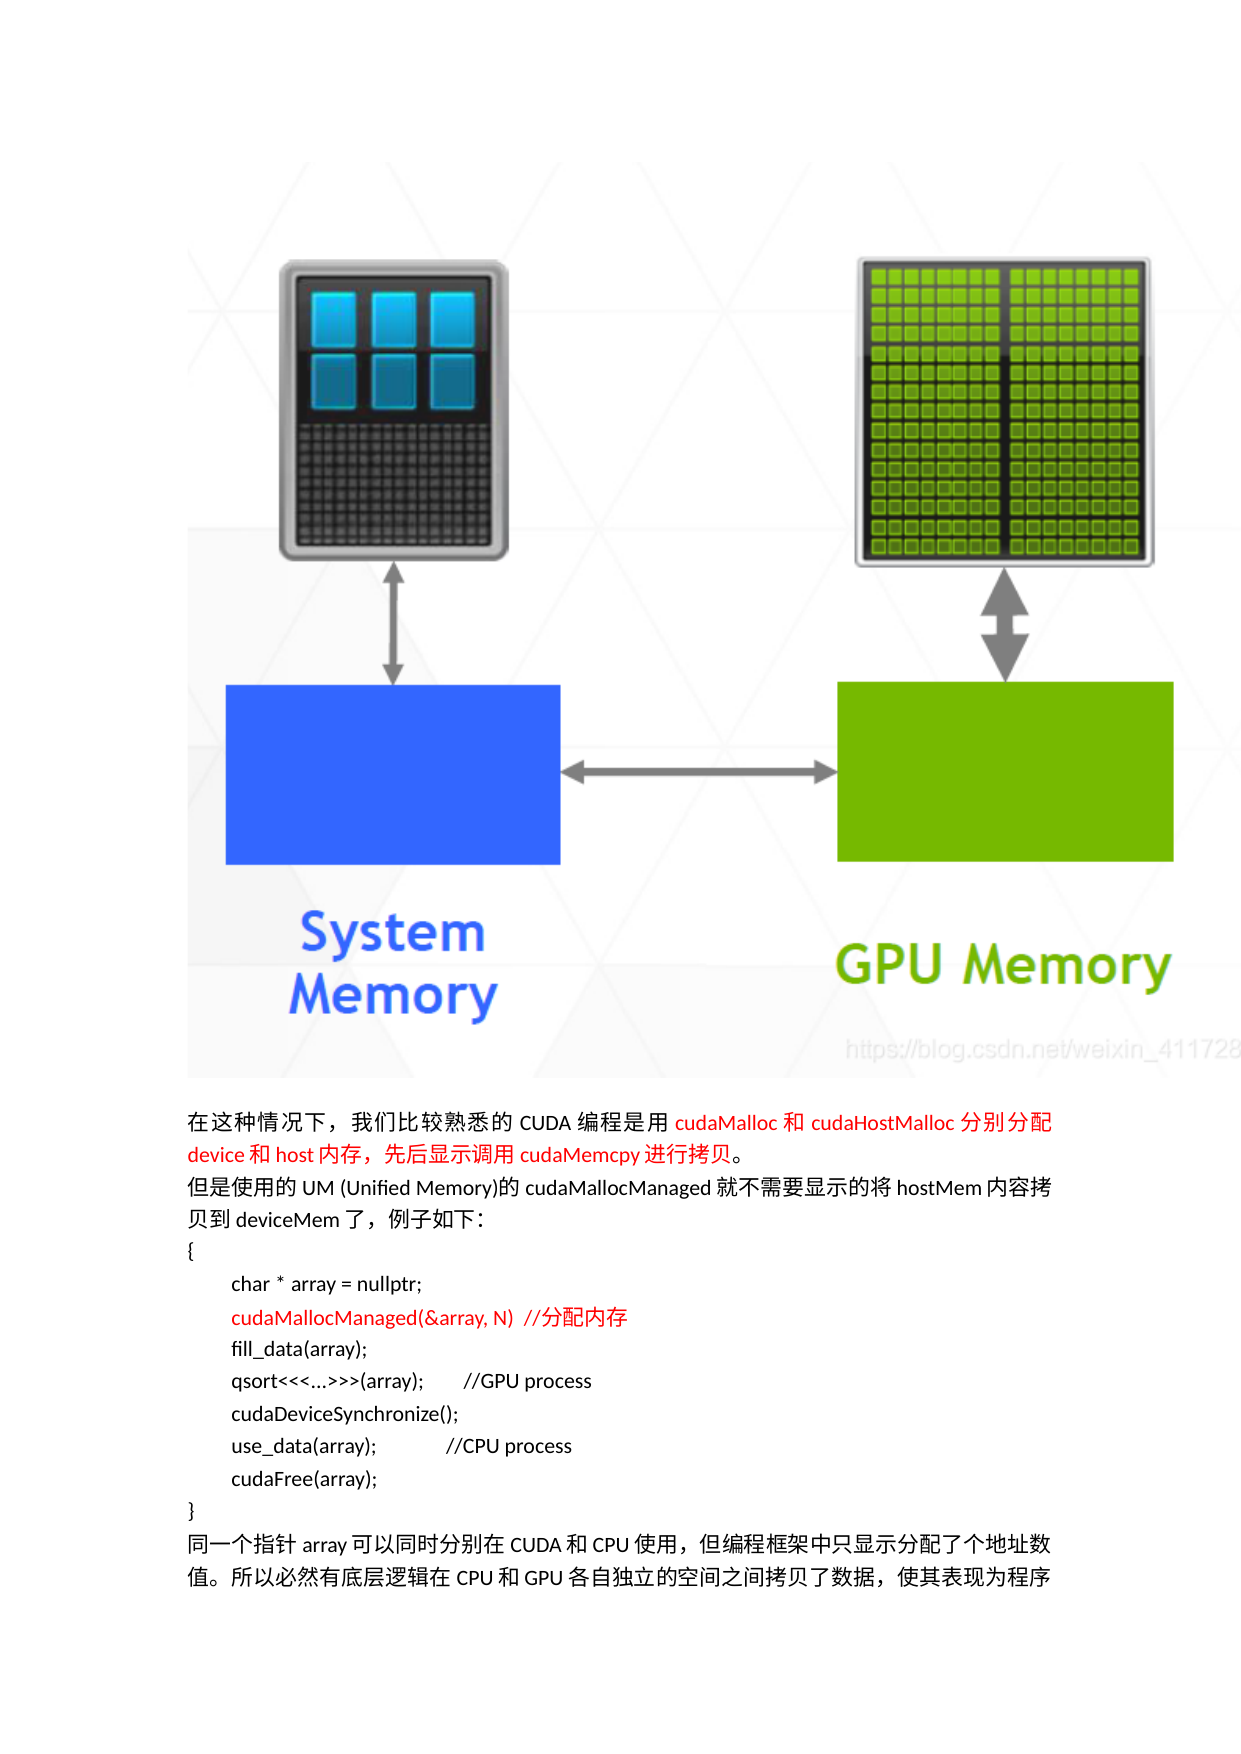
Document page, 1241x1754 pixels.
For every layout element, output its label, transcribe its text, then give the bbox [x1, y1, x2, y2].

text char * array = nullptr; [187, 1267, 1053, 1299]
text cudaDeviceSynchronize(); [187, 1397, 1053, 1429]
text use_data(array); //CPU process [187, 1429, 1053, 1462]
picture [187, 162, 1241, 1078]
text 但是使用的UM (Unified Memory)的cudaMallocManaged就不需要显示的将hostMem内容拷贝到deviceMem了，例子如下： [187, 1169, 1053, 1234]
text fill_data(array); [187, 1332, 1053, 1364]
text cudaFree(array); [187, 1462, 1053, 1494]
text qsort<<<...>>>(array); //GPU process [187, 1364, 1053, 1397]
text } [187, 1494, 1053, 1527]
text cudaMallocManaged(&array, N) //分配内存 [187, 1299, 1053, 1332]
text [187, 1527, 1053, 1592]
text { [187, 1234, 1053, 1267]
text 在这种情况下，我们比较熟悉的CUDA编程是用cudaMalloc和cudaHostMalloc分别分配device和host内存，先后显示调用cudaMemcpy进行拷贝。 [187, 1104, 1053, 1169]
